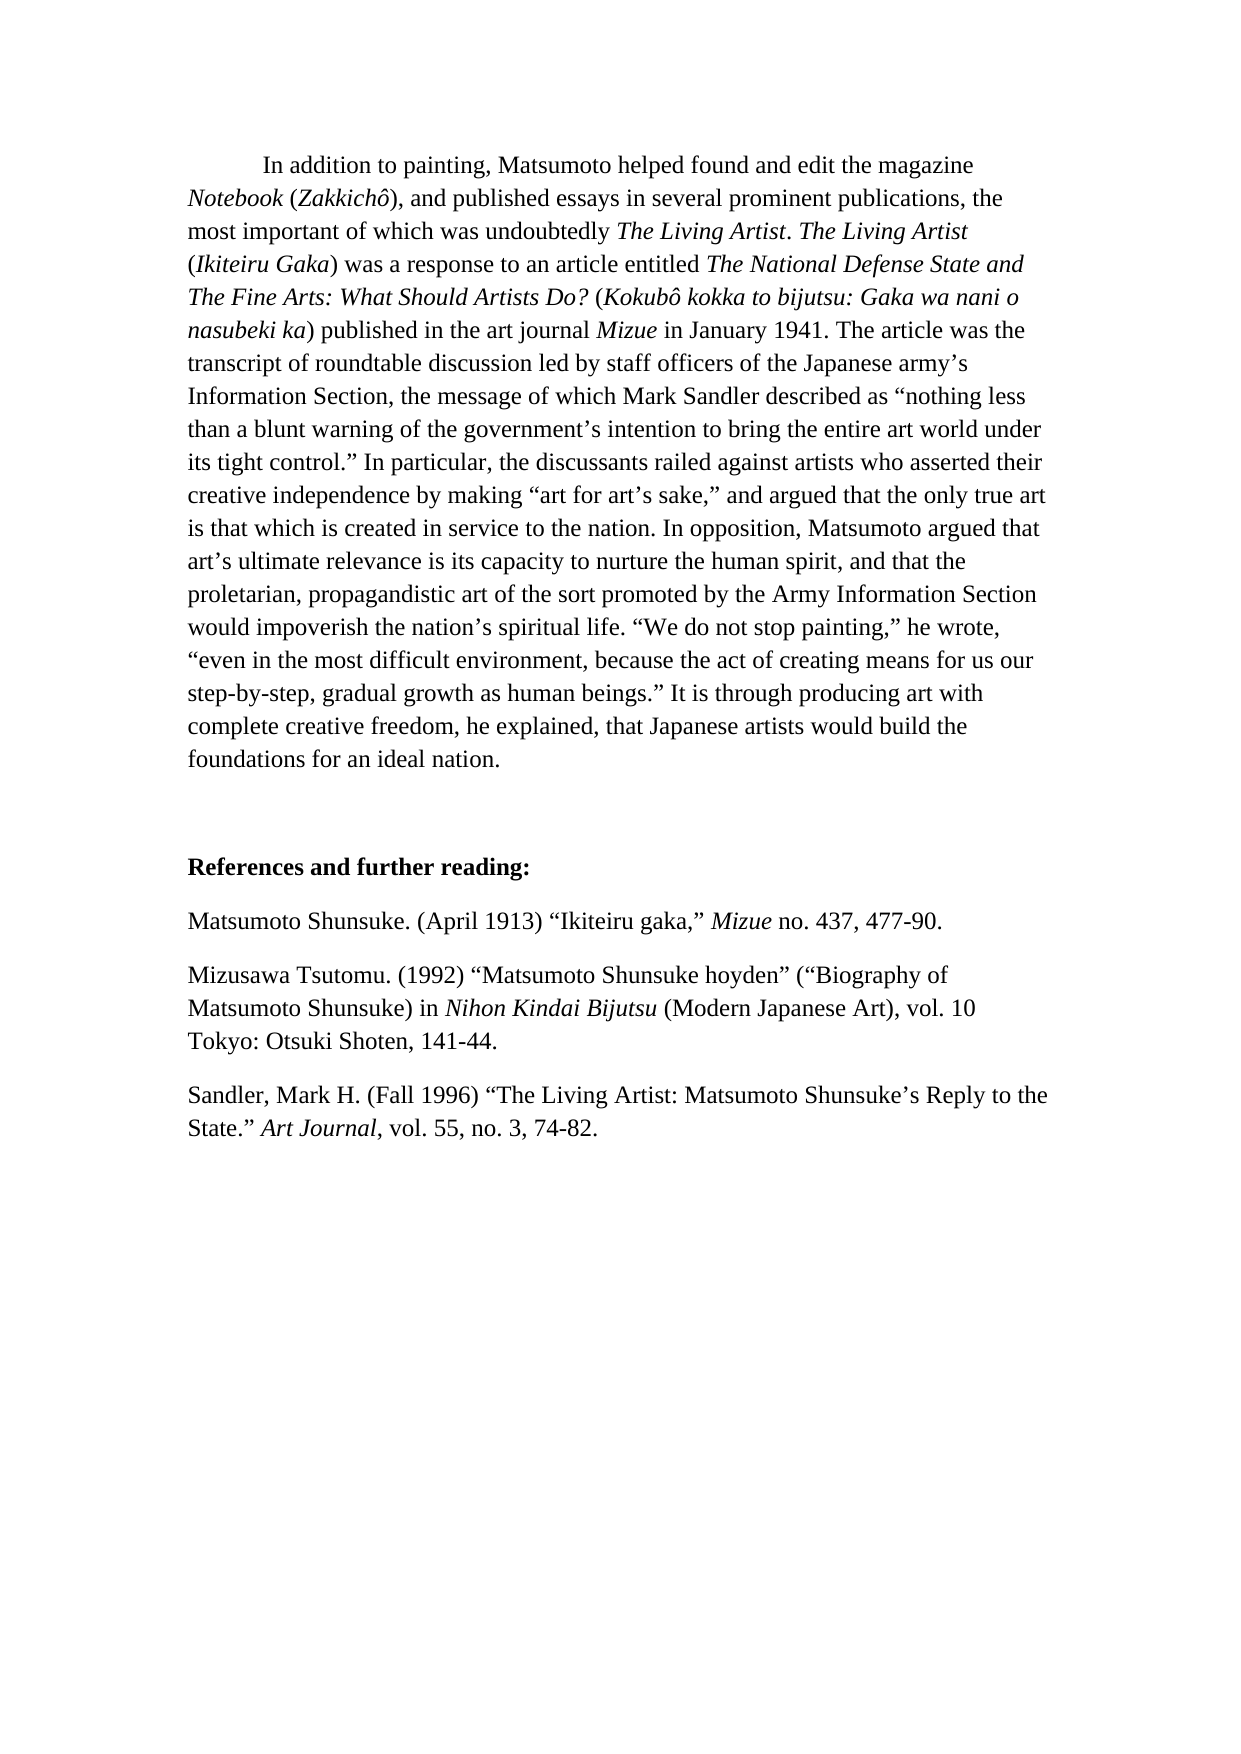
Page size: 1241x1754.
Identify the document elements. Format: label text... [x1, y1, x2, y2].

text Mizusawa Tsutomu. (1992) “Matsumoto Shunsuke hoyden” (“Biography of Matsumoto Shunsuke) in Nihon Kindai Bijutsu (Modern Japanese Art), vol. 10 Tokyo: Otsuki Shoten, 141-44. [187, 960, 1053, 1054]
text References and further reading: [187, 852, 1053, 881]
text Matsumoto Shunsuke. (April 1913) “Ikiteiru gaka,” Mizue no. 437, 477-90. [187, 906, 1053, 935]
text In addition to painting, Matsumoto helped found and edit the magazine Notebook (Zakkichô), and published essays in several prominent publications, the most important of which was undoubtedly The Living Artist. The Living Artist (Ikiteiru Gaka) was a response to an article entitled The National Defense State and The Fine Arts: What Should Artists Do? (Kokubô kokka to bijutsu: Gaka wa nani o nasubeki ka) published in the art journal Mizue in January 1941. The article was the transcript of roundtable discussion led by staff officers of the Japanese army’s Information Section, the message of which Mark Sandler described as “nothing less than a blunt warning of the government’s intention to bring the entire art world under its tight control.” In particular, the discussants railed against artists who asserted their creative independence by making “art for art’s sake,” and argued that the only true art is that which is created in service to the nation. In opposition, Matsumoto argued that art’s ultimate relevance is its capacity to nurture the human spirit, and that the proletarian, propagandistic art of the sort promoted by the Army Information Section would impoverish the nation’s spiritual life. “We do not stop painting,” he wrote, “even in the most difficult environment, because the act of creating means for us our step-by-step, gradual growth as human beings.” It is through producing art with complete creative freedom, he explained, that Japanese artists would build the foundations for an ideal nation. [187, 150, 1053, 773]
text Sandler, Mark H. (Fall 1996) “The Living Artist: Matsumoto Shunsuke’s Reply to the State.” Art Journal, vol. 55, no. 3, 74-82. [187, 1080, 1053, 1141]
